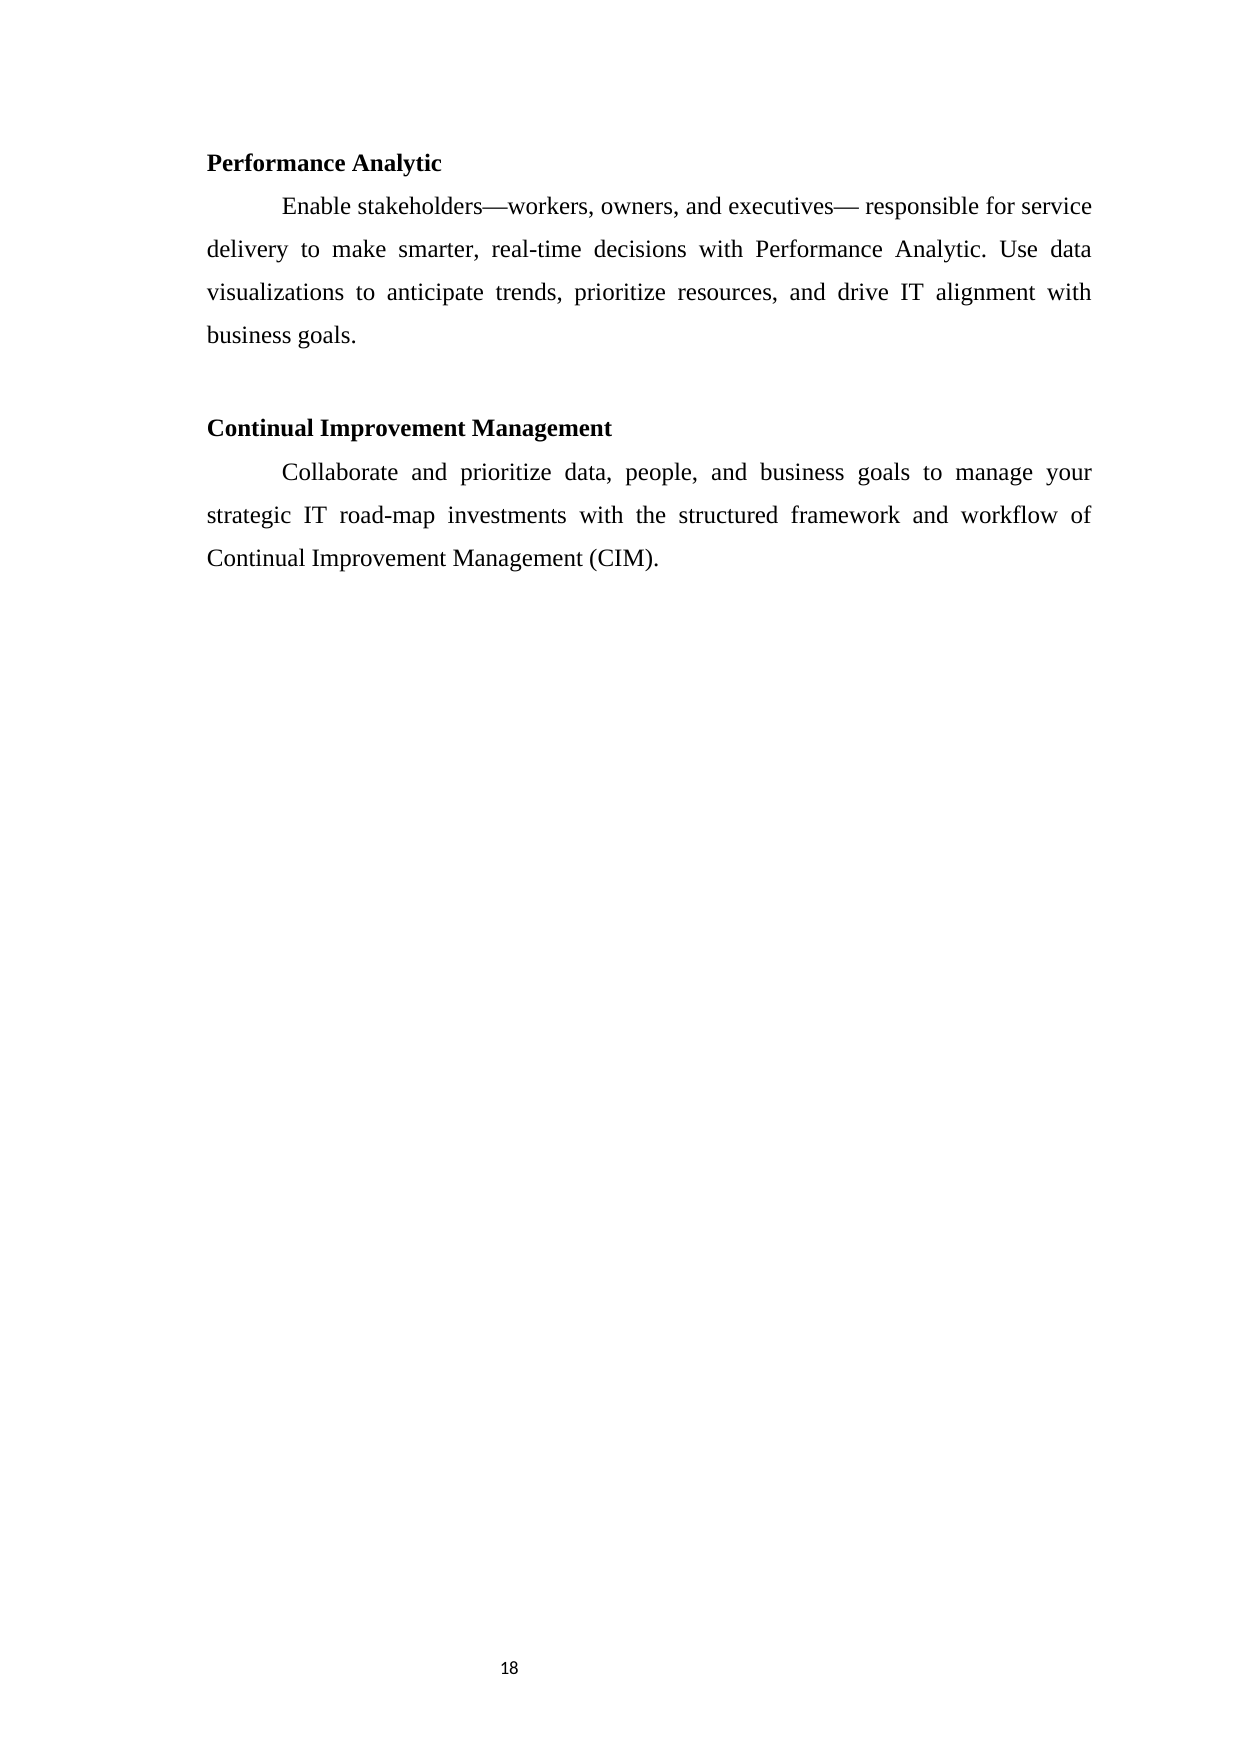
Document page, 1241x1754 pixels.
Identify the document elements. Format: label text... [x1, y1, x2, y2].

text Continual Improvement Management [207, 413, 1093, 442]
text Collaborate and prioritize data, people, and business goals to manage your strategic IT road-map investments with the structured framework and workflow of Continual Improvement Management (CIM). [207, 457, 1093, 572]
text Performance Analytic [207, 148, 1093, 176]
text Enable stakeholders—workers, owners, and executives— responsible for service delivery to make smarter, real-time decisions with Performance Analytic. Use data visualizations to anticipate trends, prioritize resources, and drive IT alignment with business goals. [207, 191, 1093, 349]
